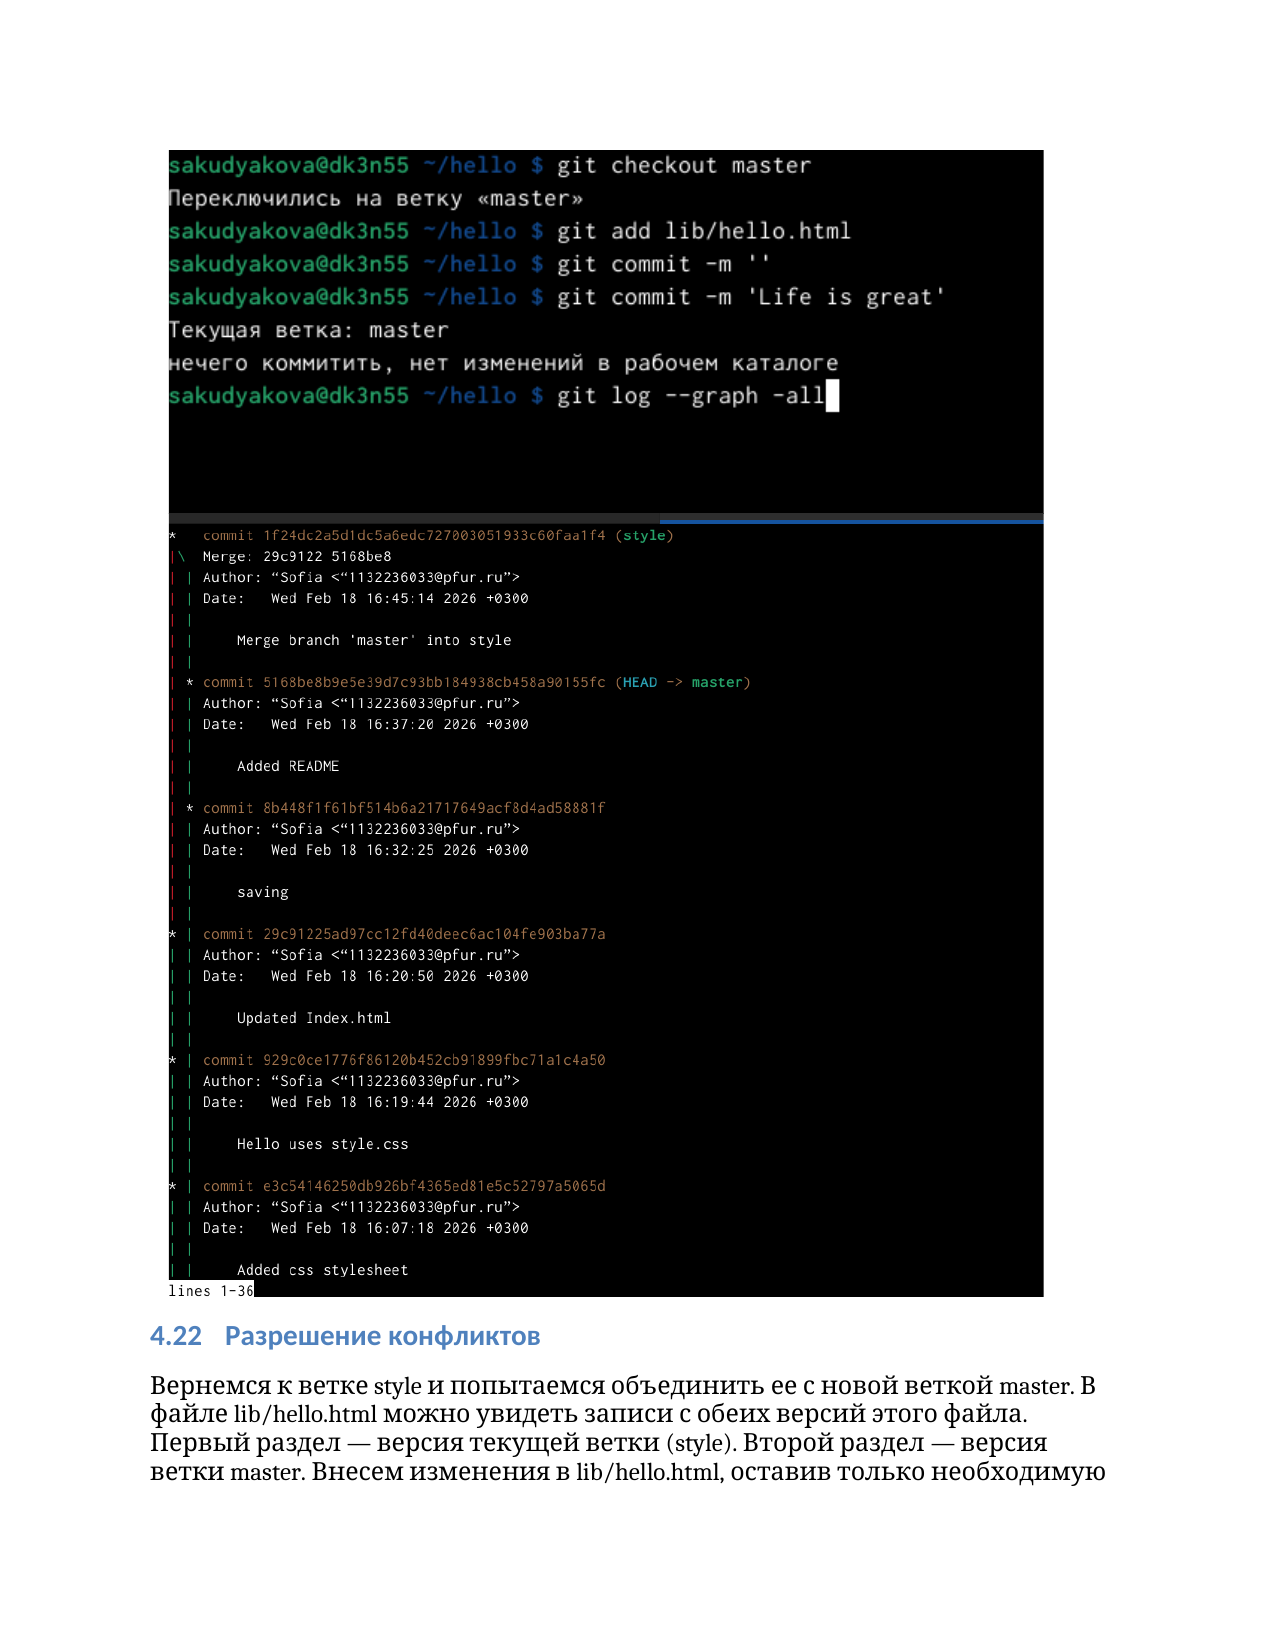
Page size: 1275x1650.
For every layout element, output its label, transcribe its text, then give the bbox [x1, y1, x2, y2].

picture [168, 150, 1044, 1297]
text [150, 1372, 1125, 1487]
subtitle 4.22 Разрешение конфликтов [150, 1317, 1125, 1353]
